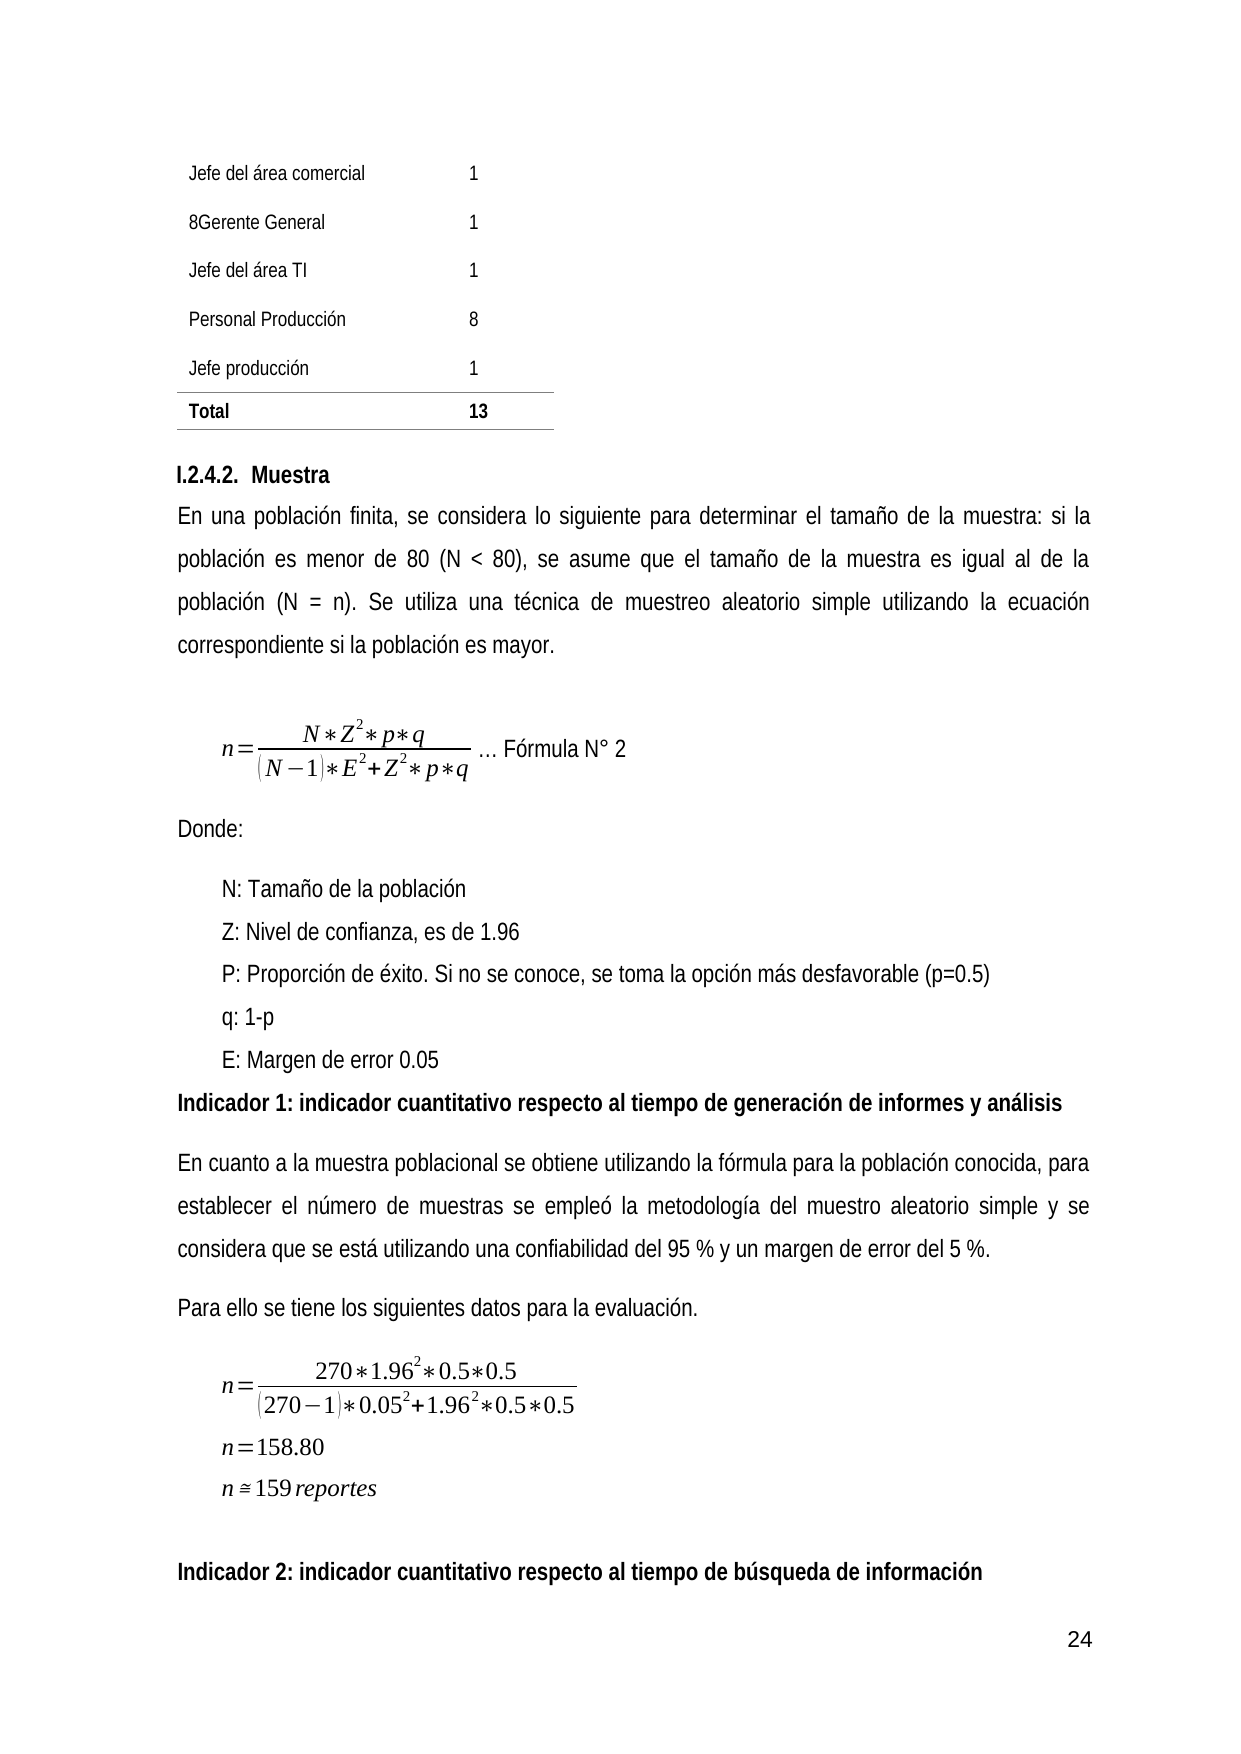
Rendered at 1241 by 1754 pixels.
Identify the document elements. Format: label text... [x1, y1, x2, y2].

table_cell 1 [458, 149, 553, 197]
table_cell Personal Producción [177, 295, 458, 342]
table_cell 1 [458, 343, 553, 392]
table_cell 8Gerente General [177, 198, 458, 246]
table_cell Jefe del área comercial [177, 149, 458, 197]
list … Fórmula N° 2 [222, 715, 1092, 783]
table_cell 1 [458, 247, 553, 294]
table_cell 8 [458, 295, 553, 342]
list N: Tamaño de la población [222, 873, 1092, 902]
list Z: Nivel de confianza, es de 1.96 [222, 916, 1092, 945]
table_cell 1 [458, 198, 553, 246]
subtitle Muestra [176, 459, 1092, 488]
list E: Margen de error 0.05 [222, 1045, 1092, 1074]
table_cell Total [177, 393, 458, 429]
text Para ello se tiene los siguientes datos para la evaluación. [177, 1293, 1092, 1322]
list En una población finita, se considera lo siguiente para determinar el tamaño de la muestra: si la población es menor de 80 (N < 80), se asume que el tamaño de la muestra es igual al de la población (N = n). Se utiliza una técnica de muestreo aleatorio simple utilizando la ecuación correspondiente si la población es mayor. [177, 501, 1092, 658]
list q: 1-p [222, 1002, 1092, 1031]
list Indicador 1: indicador cuantitativo respecto al tiempo de generación de informes y análisis [177, 1088, 1092, 1117]
text En cuanto a la muestra poblacional se obtiene utilizando la fórmula para la población conocida, para establecer el número de muestras se empleó la metodología del muestro aleatorio simple y se considera que se está utilizando una confiabilidad del 95 % y un margen de error del 5 %. [177, 1148, 1092, 1262]
list P: Proporción de éxito. Si no se conoce, se toma la opción más desfavorable (p=0.5) [222, 959, 1092, 988]
text Donde: [177, 814, 1092, 843]
table_cell 13 [458, 393, 553, 429]
table_cell Jefe del área TI [177, 247, 458, 294]
text Indicador 2: indicador cuantitativo respecto al tiempo de búsqueda de información [177, 1557, 1092, 1585]
table_cell Jefe producción [177, 343, 458, 392]
